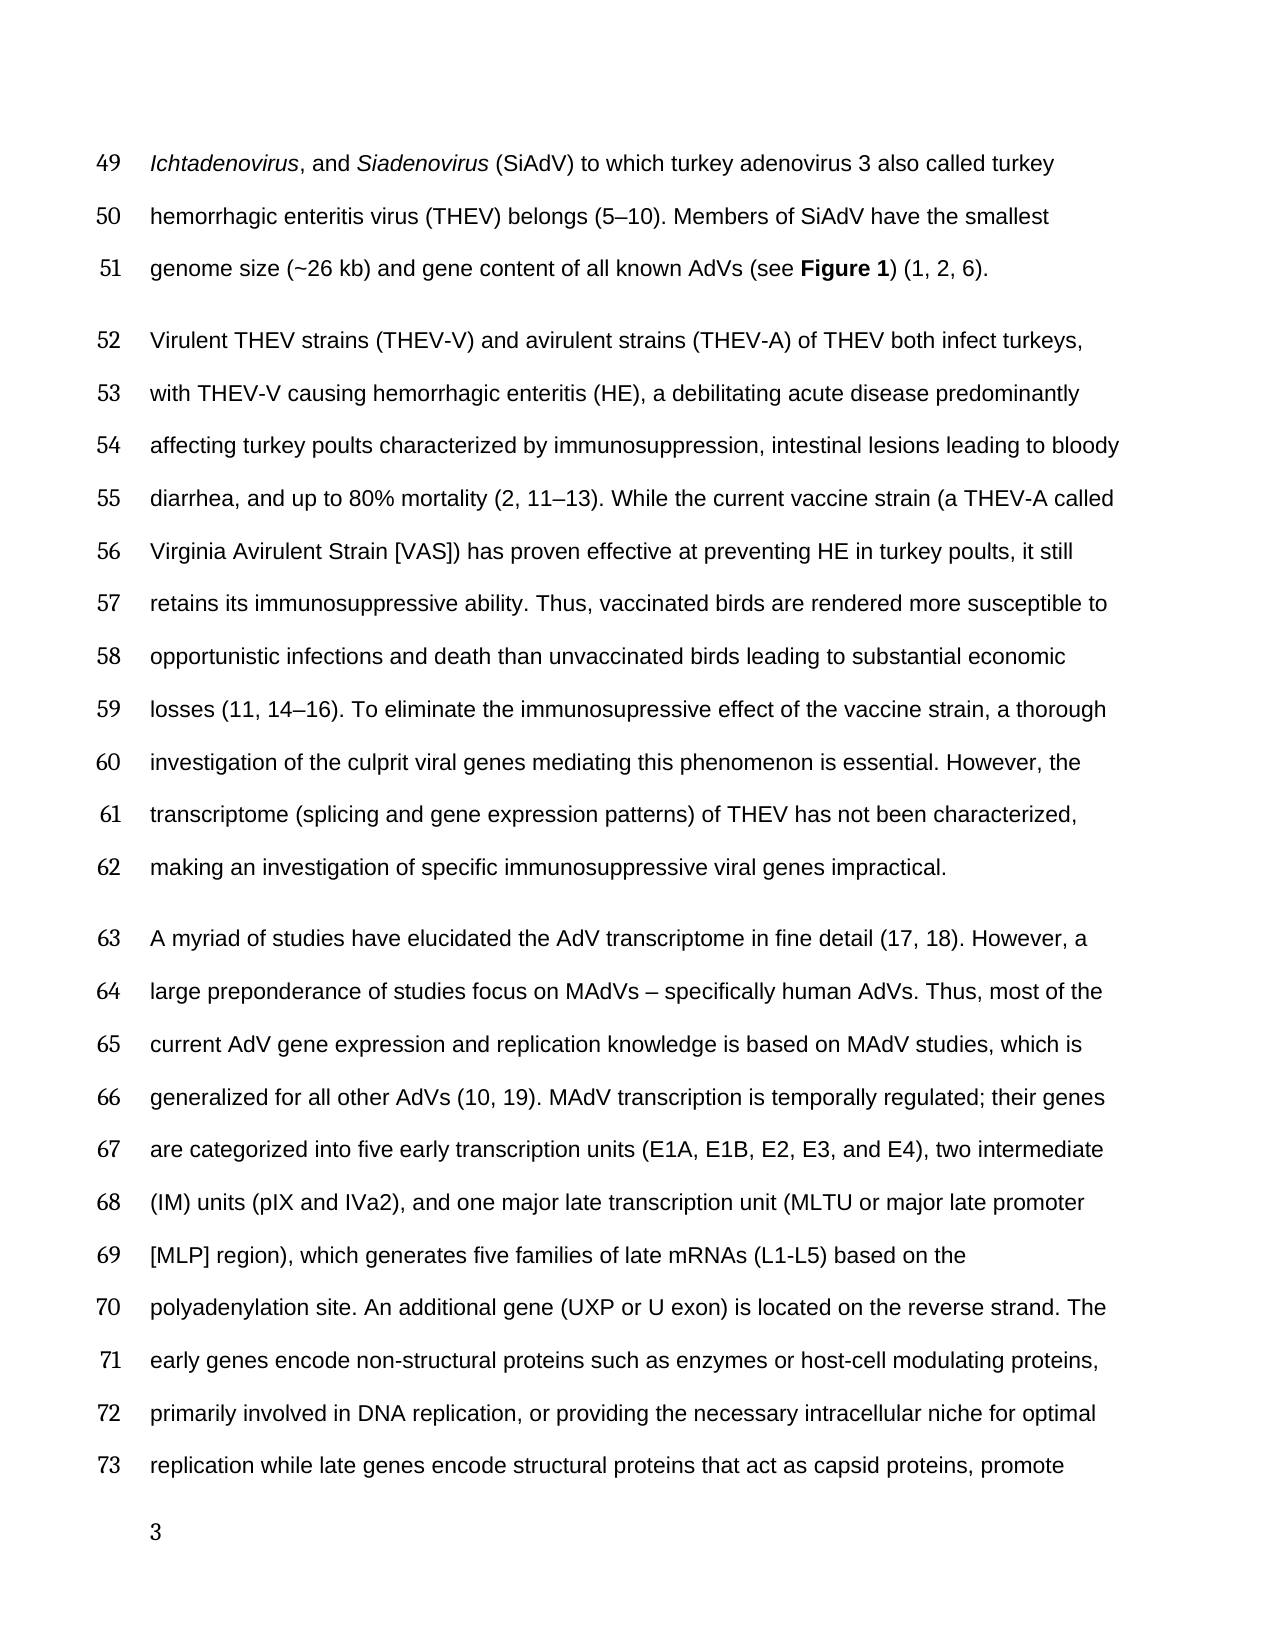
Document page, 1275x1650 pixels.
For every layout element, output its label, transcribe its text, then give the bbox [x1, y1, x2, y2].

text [150, 150, 1125, 282]
text Virulent THEV strains (THEV-V) and avirulent strains (THEV-A) of THEV both infect turkeys, with THEV-V causing hemorrhagic enteritis (HE), a debilitating acute disease predominantly affecting turkey poults characterized by immunosuppression, intestinal lesions leading to bloody diarrhea, and up to 80% mortality (2, 11–13). While the current vaccine strain (a THEV-A called Virginia Avirulent Strain [VAS]) has proven effective at preventing HE in turkey poults, it still retains its immunosuppressive ability. Thus, vaccinated birds are rendered more susceptible to opportunistic infections and death than unvaccinated birds leading to substantial economic losses (11, 14–16). To eliminate the immunosupressive effect of the vaccine strain, a thorough investigation of the culprit viral genes mediating this phenomenon is essential. However, the transcriptome (splicing and gene expression patterns) of THEV has not been characterized, making an investigation of specific immunosuppressive viral genes impractical. [150, 327, 1125, 880]
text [150, 925, 1125, 1479]
